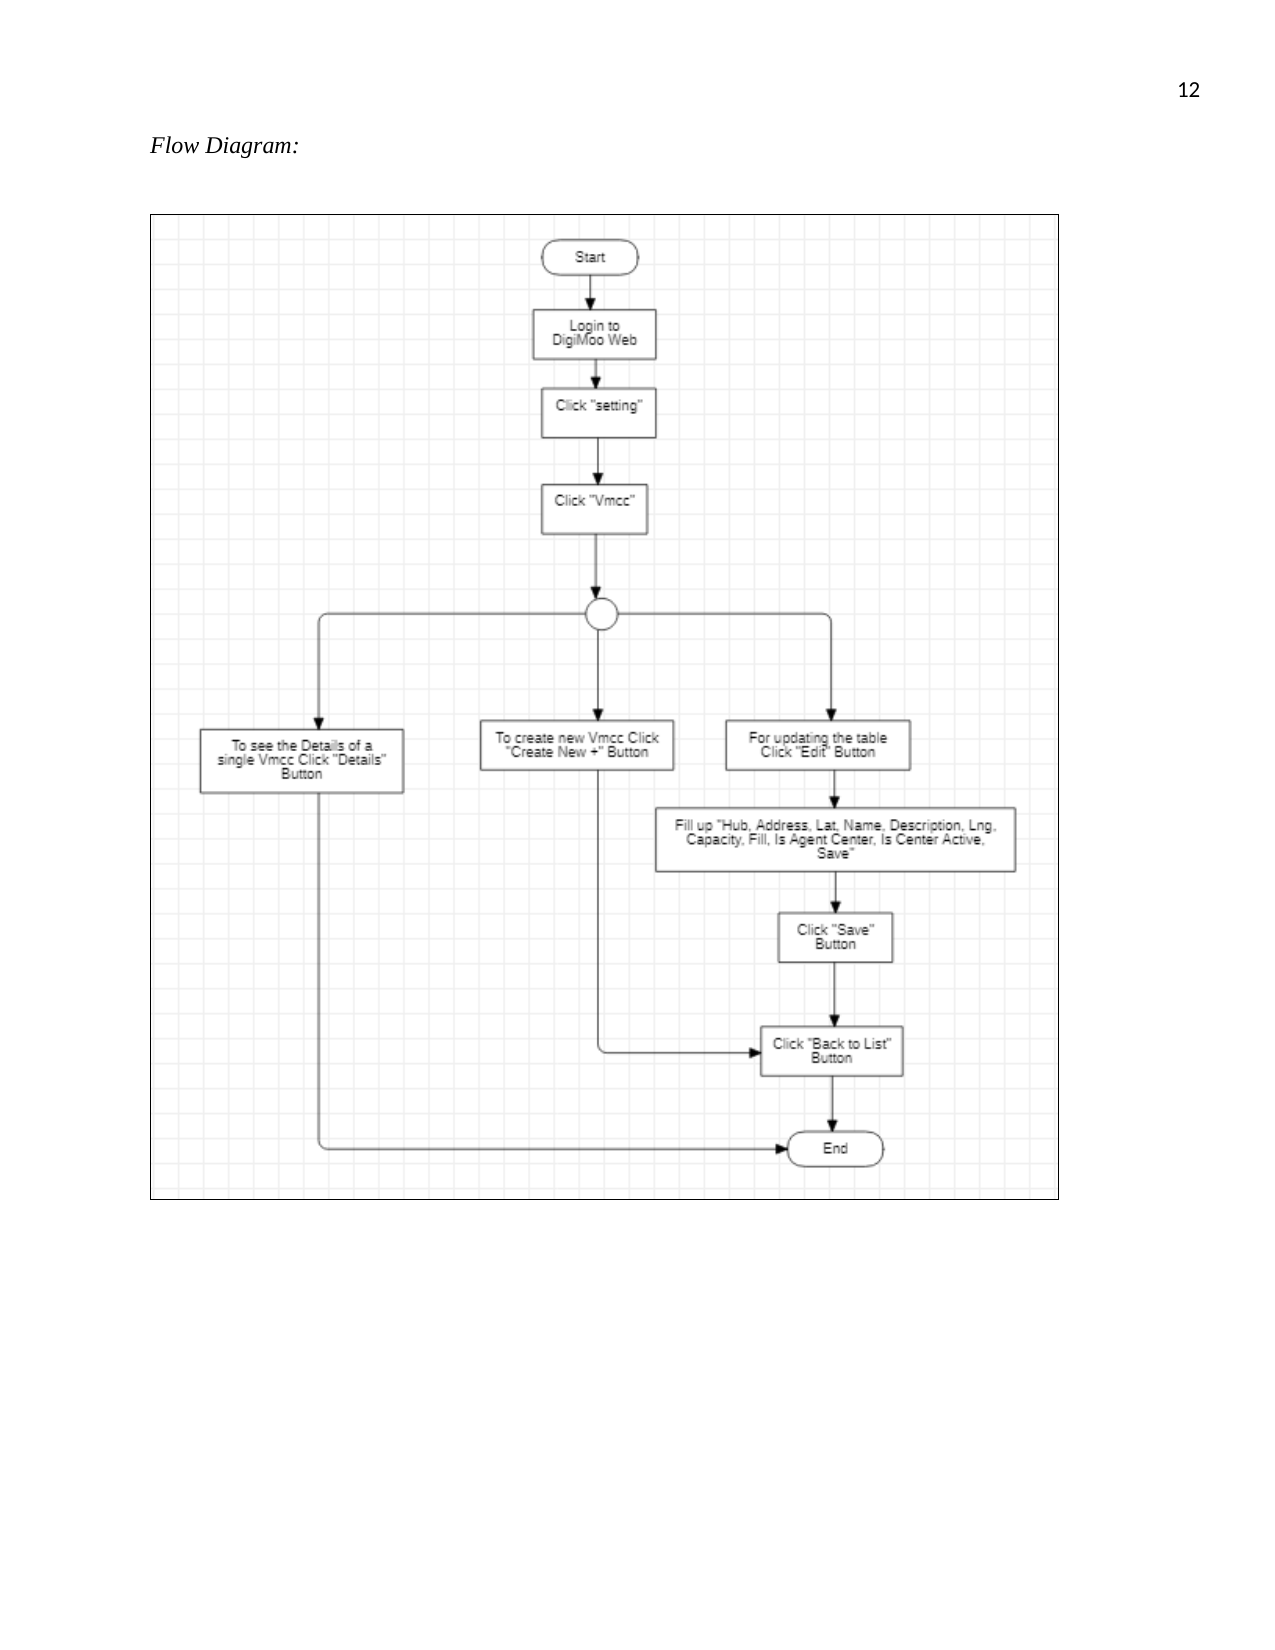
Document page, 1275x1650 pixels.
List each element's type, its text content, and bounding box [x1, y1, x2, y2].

picture [151, 215, 1058, 1199]
list Flow Diagram: [150, 131, 1018, 159]
